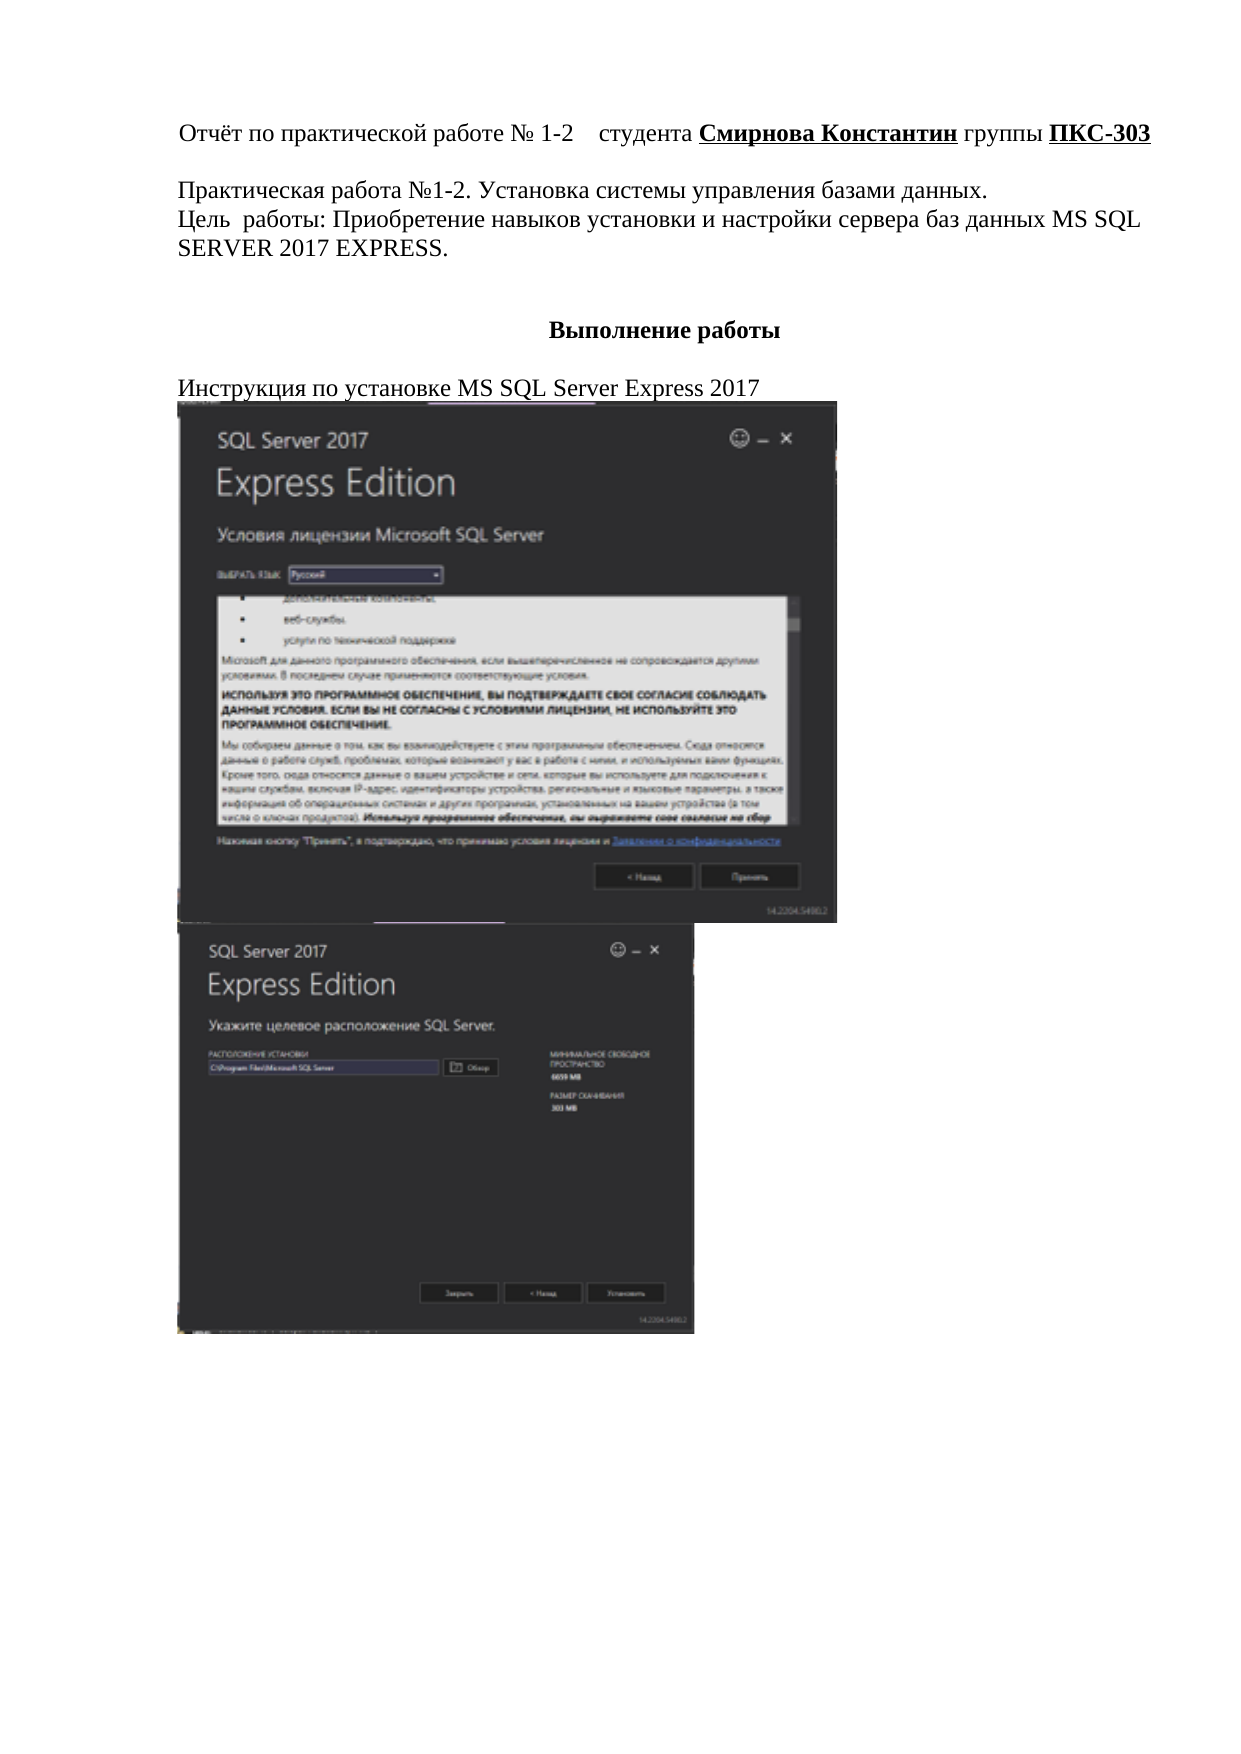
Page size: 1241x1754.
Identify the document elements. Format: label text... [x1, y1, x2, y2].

text Инструкция по установке MS SQL Server Express 2017 [177, 373, 1152, 402]
text Отчёт по практической работе № 1-2 студента Смирнова Константин группы ПКС-303 [177, 118, 1152, 147]
picture [177, 401, 838, 1334]
text Цель работы: Приобретение навыков установки и настройки сервера баз данных MS SQL SERVER 2017 EXPRESS. [177, 204, 1152, 262]
text Практическая работа №1-2. Установка системы управления базами данных. [177, 176, 1152, 204]
text Выполнение работы [177, 316, 1152, 344]
